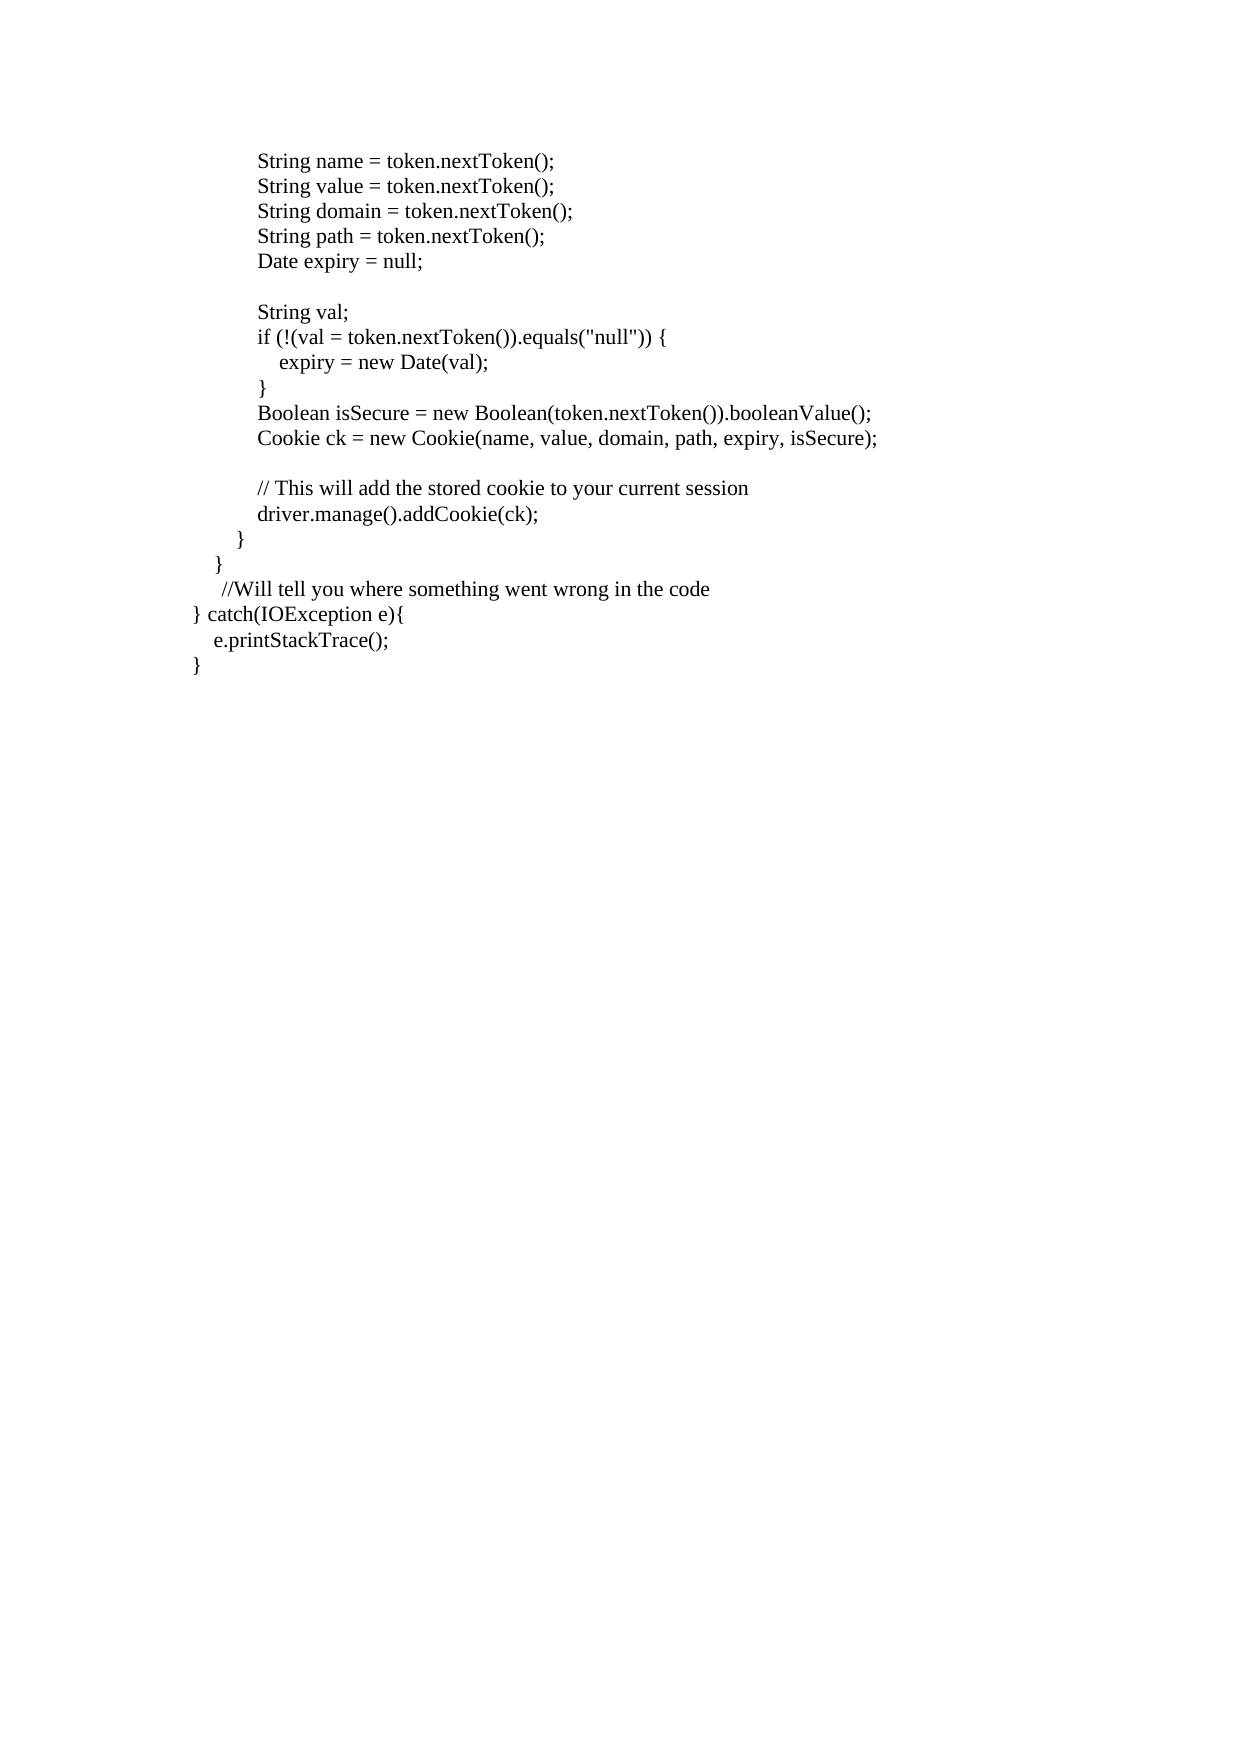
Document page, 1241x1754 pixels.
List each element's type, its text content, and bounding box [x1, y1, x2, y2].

text //Will tell you where something went wrong in the code [148, 576, 1093, 601]
text expiry = new Date(val); [148, 349, 1093, 374]
text Boolean isSecure = new Boolean(token.nextToken()).booleanValue(); [148, 400, 1093, 425]
text } [148, 374, 1093, 400]
text Date expiry = null; [148, 248, 1093, 274]
text driver.manage().addCookie(ck); [148, 501, 1093, 526]
text } [148, 551, 1093, 576]
text String path = token.nextToken(); [148, 223, 1093, 248]
text } [148, 652, 1093, 677]
text String val; [148, 299, 1093, 324]
text } catch(IOException e){ [148, 601, 1093, 627]
text if (!(val = token.nextToken()).equals("null")) { [148, 324, 1093, 349]
text String domain = token.nextToken(); [148, 198, 1093, 223]
text Cookie ck = new Cookie(name, value, domain, path, expiry, isSecure); [148, 425, 1093, 450]
text e.printStackTrace(); [148, 627, 1093, 652]
text } [148, 526, 1093, 551]
text // This will add the stored cookie to your current session [148, 475, 1093, 501]
text String value = token.nextToken(); [148, 173, 1093, 198]
text String name = token.nextToken(); [148, 148, 1093, 173]
